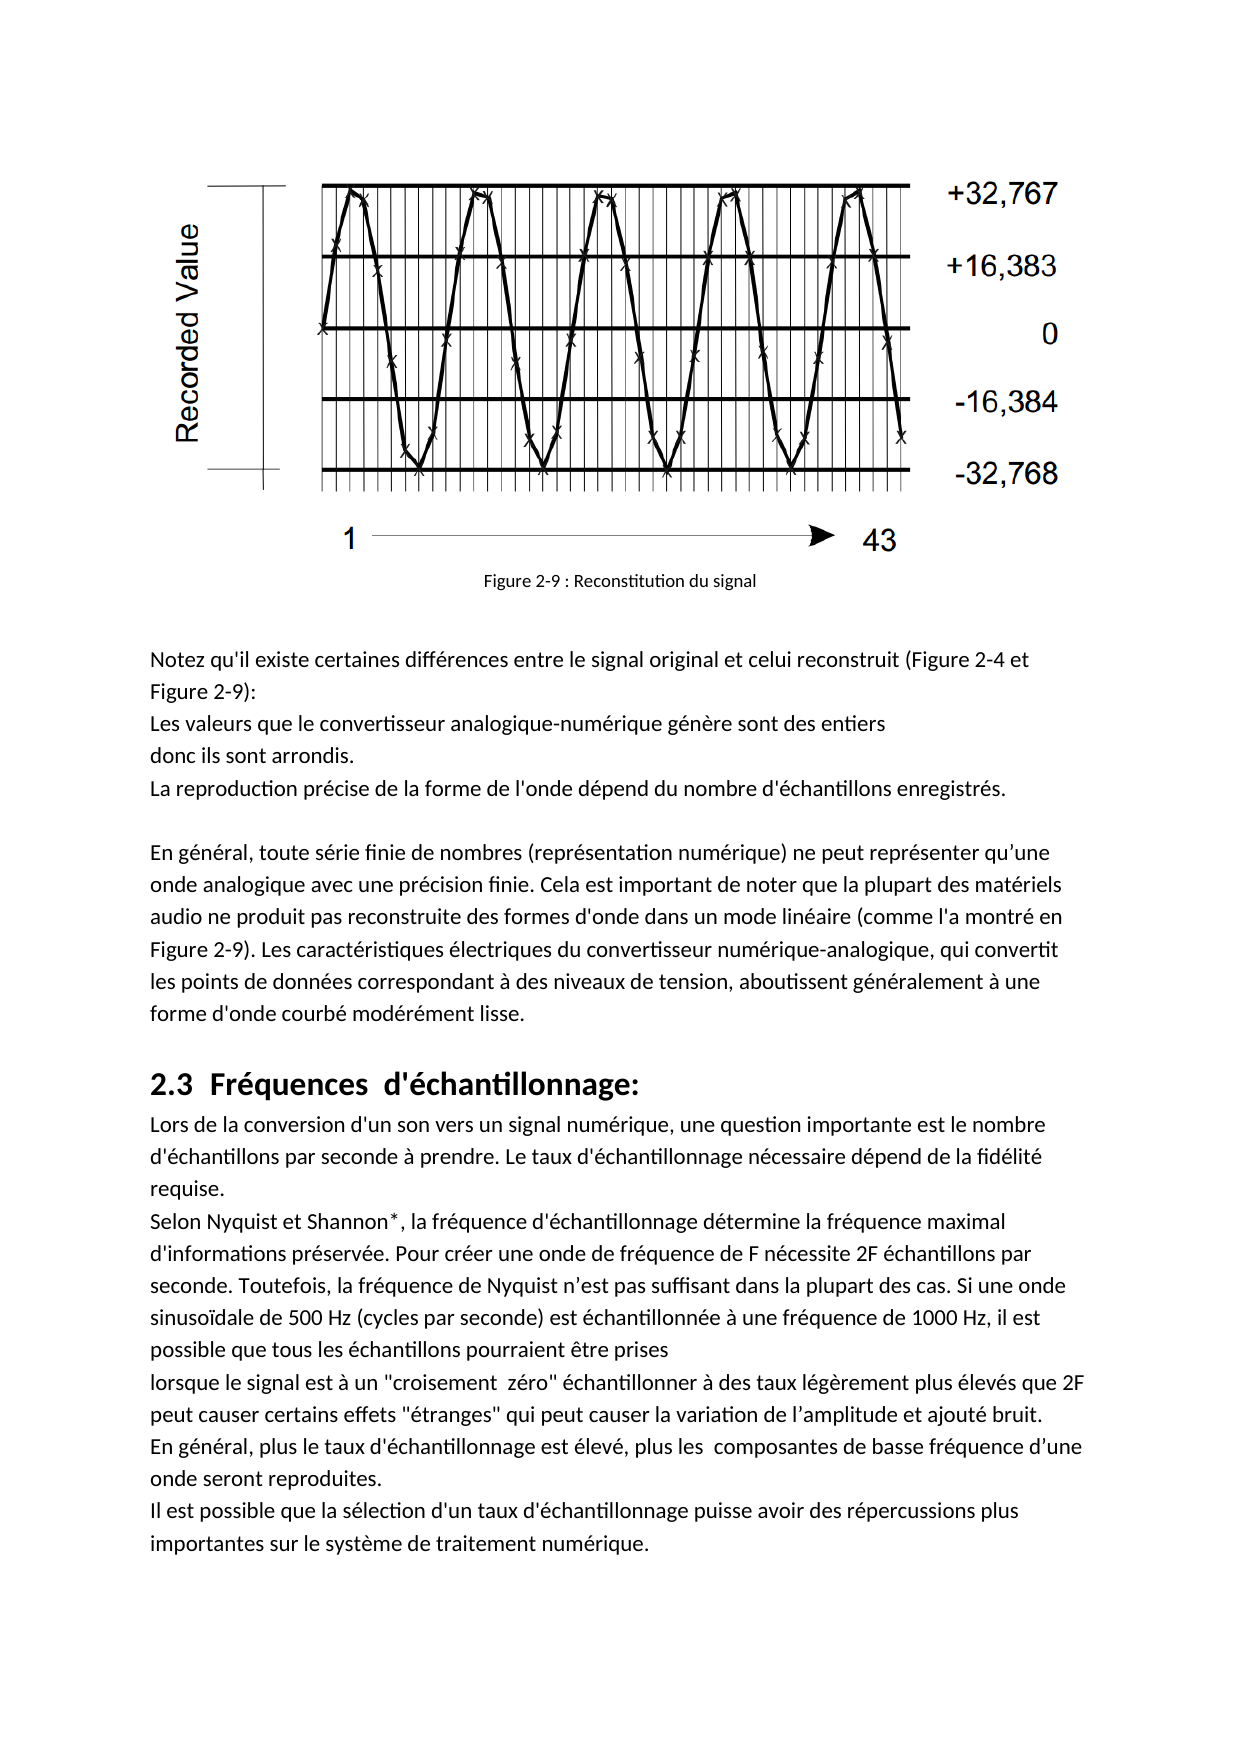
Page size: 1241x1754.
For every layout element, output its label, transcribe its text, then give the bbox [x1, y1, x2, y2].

text Il est possible que la sélection d'un taux d'échantillonnage puisse avoir des répercussions plus importantes sur le système de traitement numérique. [150, 1496, 1090, 1557]
text Lors de la conversion d'un son vers un signal numérique, une question importante est le nombre d'échantillons par seconde à prendre. Le taux d'échantillonnage nécessaire dépend de la fidélité requise. [150, 1110, 1090, 1203]
text Notez qu'il existe certaines différences entre le signal original et celui reconstruit (Figure 2-4 et Figure 2-9): [150, 645, 1090, 705]
text La reproduction précise de la forme de l'onde dépend du nombre d'échantillons enregistrés. [150, 774, 1090, 802]
text En général, plus le taux d'échantillonnage est élevé, plus les composantes de basse fréquence d’une onde seront reproduites. [150, 1432, 1090, 1492]
picture [150, 150, 1091, 565]
text Les valeurs que le convertisseur analogique-numérique génère sont des entiers [150, 709, 1090, 737]
text lorsque le signal est à un "croisement zéro" échantillonner à des taux légèrement plus élevés que 2F peut causer certains effets "étranges" qui peut causer la variation de l’amplitude et ajouté bruit. [150, 1368, 1090, 1428]
text En général, toute série finie de nombres (représentation numérique) ne peut représenter qu’une onde analogique avec une précision finie. Cela est important de noter que la plupart des matériels audio ne produit pas reconstruite des formes d'onde dans un mode linéaire (comme l'a montré en Figure 2-9). Les caractéristiques électriques du convertisseur numérique-analogique, qui convertit les points de données correspondant à des niveaux de tension, aboutissent généralement à une forme d'onde courbé modérément lisse. [150, 838, 1090, 1027]
text Selon Nyquist et Shannon*, la fréquence d'échantillonnage détermine la fréquence maximal d'informations préservée. Pour créer une onde de fréquence de F nécessite 2F échantillons par seconde. Toutefois, la fréquence de Nyquist n’est pas suffisant dans la plupart des cas. Si une onde sinusoïdale de 500 Hz (cycles par seconde) est échantillonnée à une fréquence de 1000 Hz, il est possible que tous les échantillons pourraient être prises [150, 1207, 1090, 1363]
subtitle Fréquences d'échantillonnage: [150, 1063, 1090, 1104]
text donc ils sont arrondis. [150, 742, 1090, 769]
text Figure 2-9 : Reconstitution du signal [150, 569, 1090, 592]
